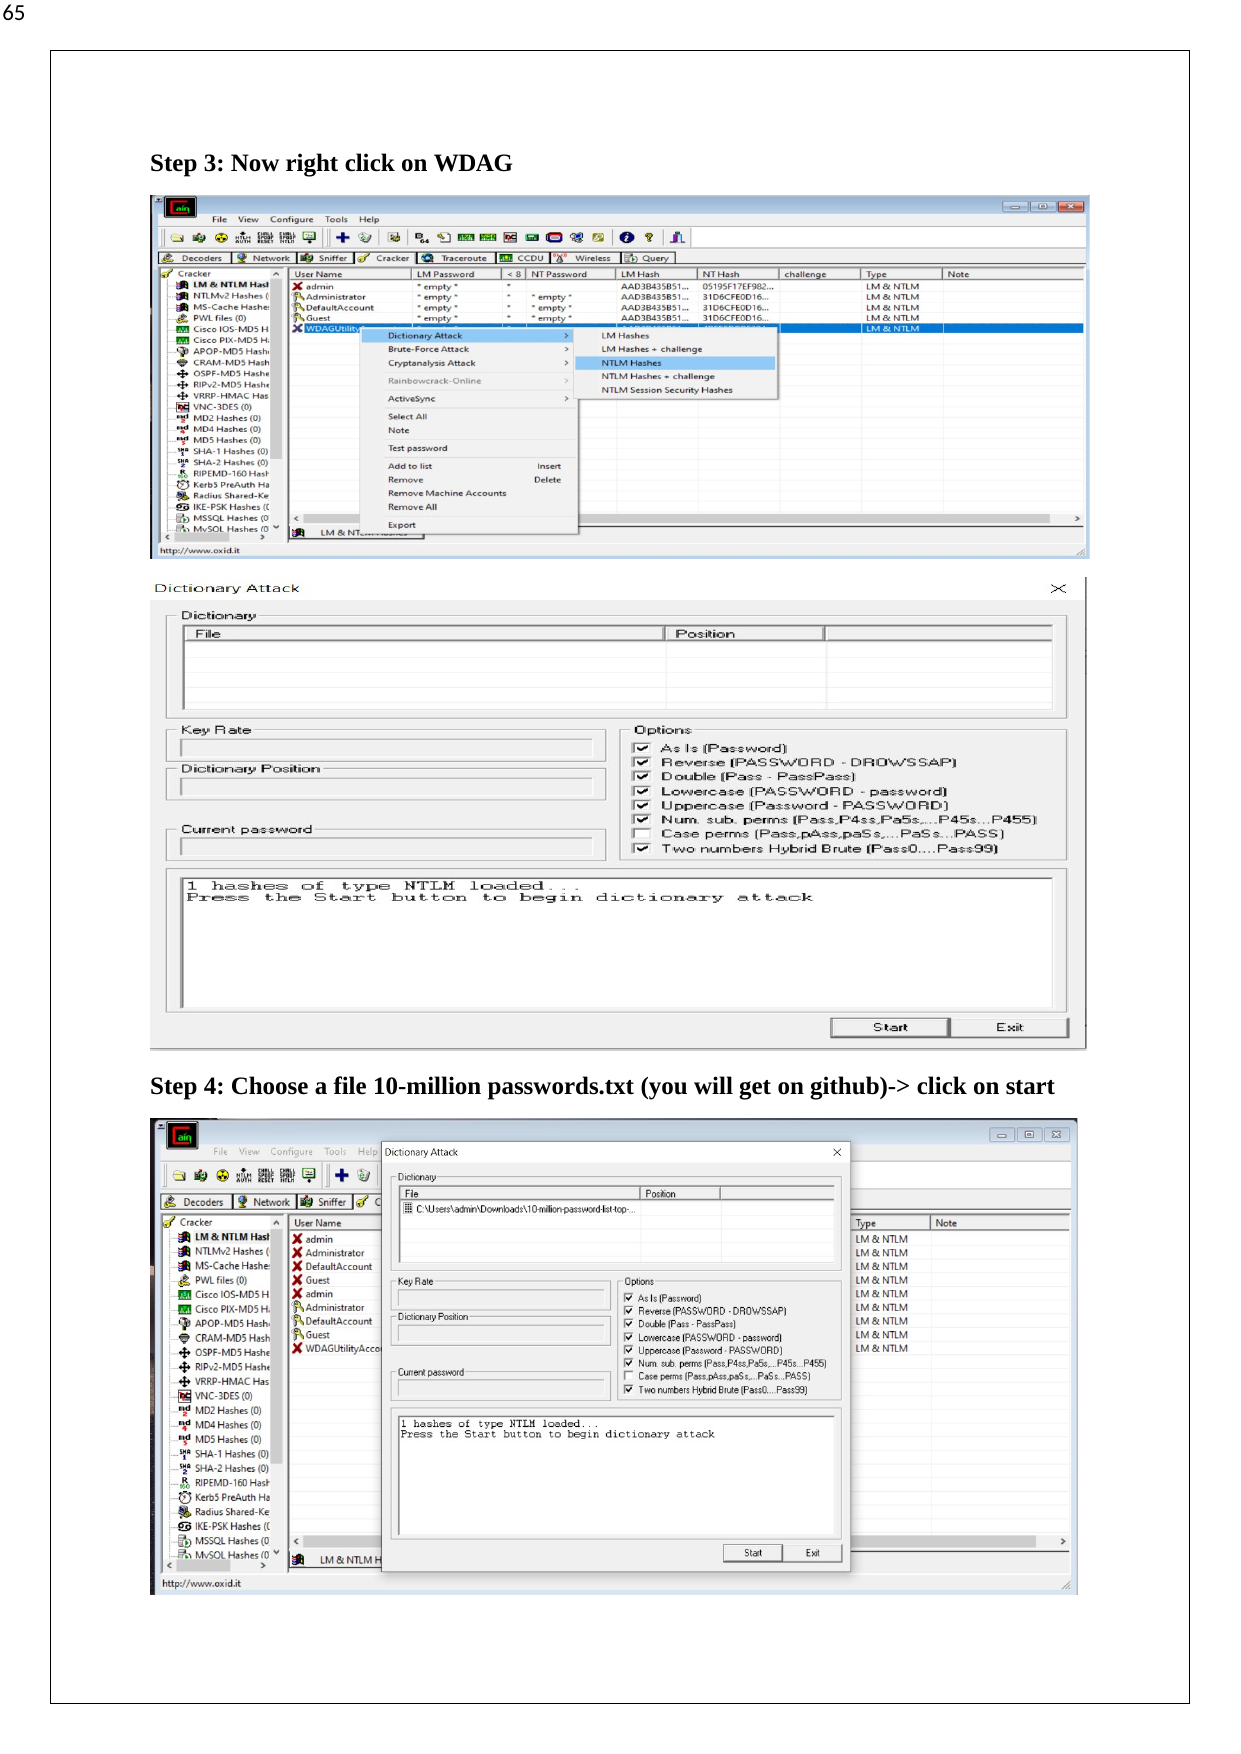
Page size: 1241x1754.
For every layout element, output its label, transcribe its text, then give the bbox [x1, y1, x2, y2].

picture [150, 577, 1087, 595]
text Step 4: Choose a file 10-million passwords.txt (you will get on github)-> click on start [150, 595, 1166, 1099]
picture [150, 1118, 1078, 1595]
picture [150, 195, 1090, 559]
text Step 3: Now right click on WDAG [150, 148, 1166, 176]
